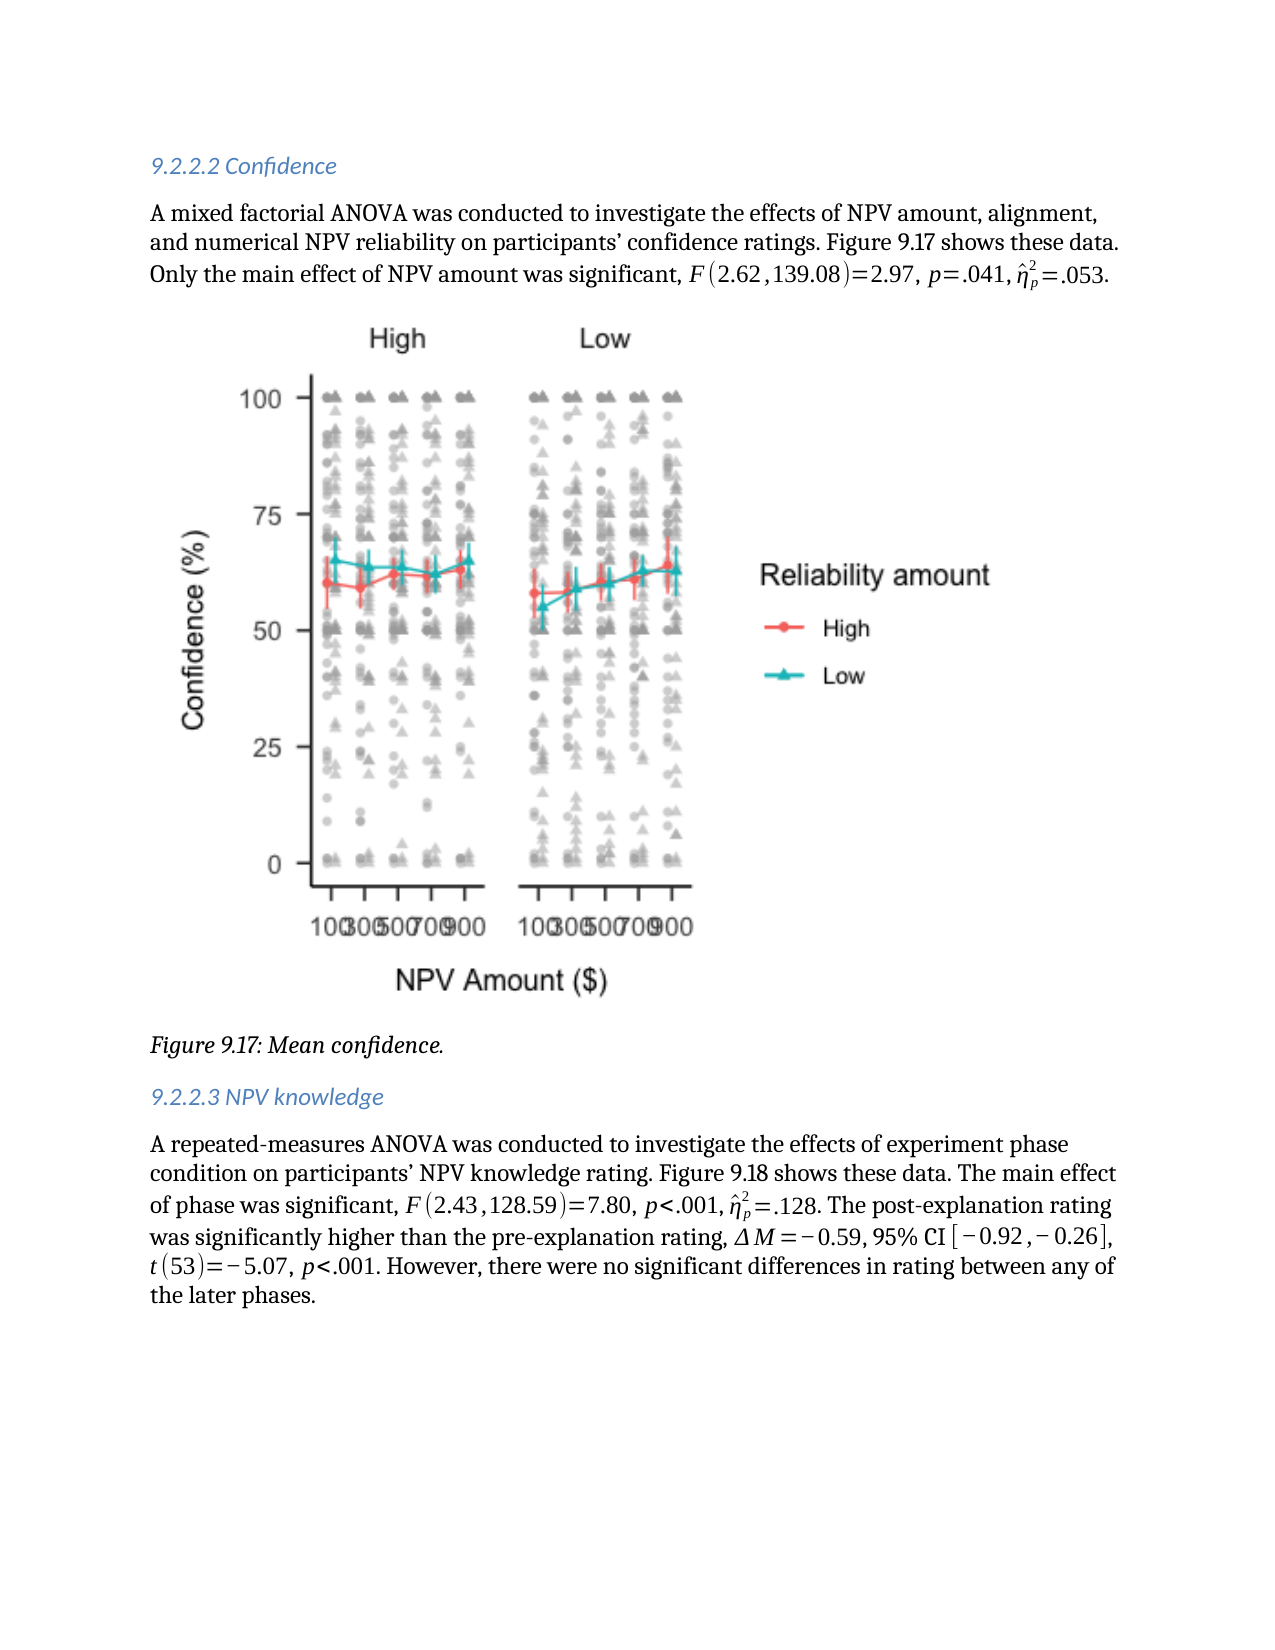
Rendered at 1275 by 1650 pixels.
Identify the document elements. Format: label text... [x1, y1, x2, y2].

picture [168, 310, 1044, 1011]
subtitle 9.2.2.3 NPV knowledge [150, 1081, 1125, 1111]
text A repeated-measures ANOVA was conducted to investigate the effects of experiment phase condition on participants’ NPV knowledge rating. Figure 9.18 shows these data. The main effect of phase was significant, , , . The post-explanation rating was significantly higher than the pre-explanation rating, , 95% CI , , . However, there were no significant differences in rating between any of the later phases. [150, 1130, 1125, 1310]
text A mixed factorial ANOVA was conducted to investigate the effects of NPV amount, alignment, and numerical NPV reliability on participants’ confidence ratings. Figure 9.17 shows these data. Only the main effect of NPV amount was significant, , , . [150, 199, 1125, 292]
subtitle 9.2.2.2 Confidence [150, 150, 1125, 181]
text Figure 9.17: Mean confidence. [150, 1031, 1125, 1060]
